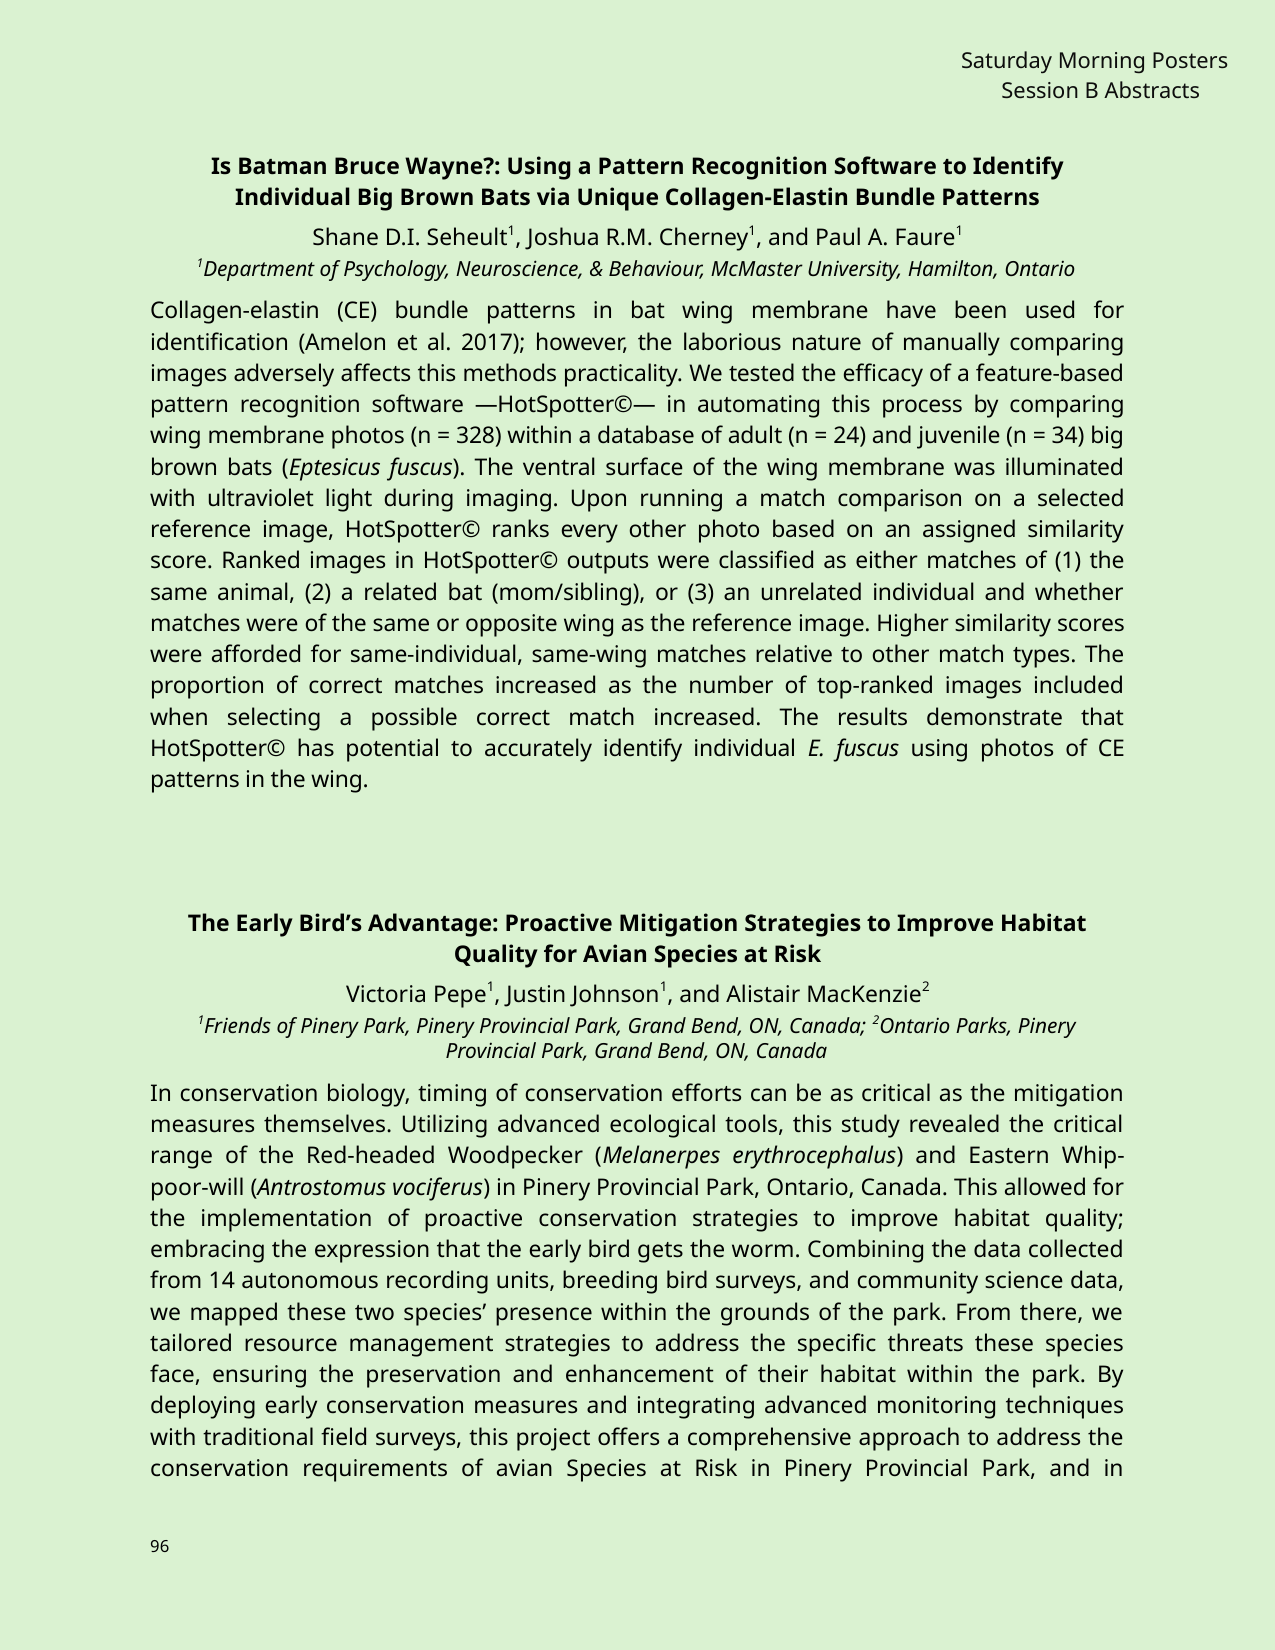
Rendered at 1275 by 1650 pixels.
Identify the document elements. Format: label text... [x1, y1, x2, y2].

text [150, 1077, 1125, 1483]
title Is Batman Bruce Wayne?: Using a Pattern Recognition Software to Identify Individual Big Brown Bats via Unique Collagen-Elastin Bundle Patterns [150, 150, 1125, 212]
list Shane D.I. Seheult1, Joshua R.M. Cherney1, and Paul A. Faure1 [150, 221, 1125, 252]
text 1Department of Psychology, Neuroscience, & Behaviour, McMaster University, Hamilton, Ontario [150, 256, 1125, 282]
text Collagen-elastin (CE) bundle patterns in bat wing membrane have been used for identification (Amelon et al. 2017); however, the laborious nature of manually comparing images adversely affects this methods practicality. We tested the efficacy of a feature-based pattern recognition software —HotSpotter©— in automating this process by comparing wing membrane photos (n = 328) within a database of adult (n = 24) and juvenile (n = 34) big brown bats (Eptesicus fuscus). The ventral surface of the wing membrane was illuminated with ultraviolet light during imaging. Upon running a match comparison on a selected reference image, HotSpotter© ranks every other photo based on an assigned similarity score. Ranked images in HotSpotter© outputs were classified as either matches of (1) the same animal, (2) a related bat (mom/sibling), or (3) an unrelated individual and whether matches were of the same or opposite wing as the reference image. Higher similarity scores were afforded for same-individual, same-wing matches relative to other match types. The proportion of correct matches increased as the number of top-ranked images included when selecting a possible correct match increased. The results demonstrate that HotSpotter© has potential to accurately identify individual E. fuscus using photos of CE patterns in the wing. [150, 294, 1125, 794]
text 1Friends of Pinery Park, Pinery Provincial Park, Grand Bend, ON, Canada; 2Ontario Parks, Pinery Provincial Park, Grand Bend, ON, Canada [150, 1013, 1125, 1064]
title The Early Bird’s Advantage: Proactive Mitigation Strategies to Improve Habitat Quality for Avian Species at Risk [150, 907, 1125, 969]
list Victoria Pepe1, Justin Johnson1, and Alistair MacKenzie2 [150, 978, 1125, 1009]
